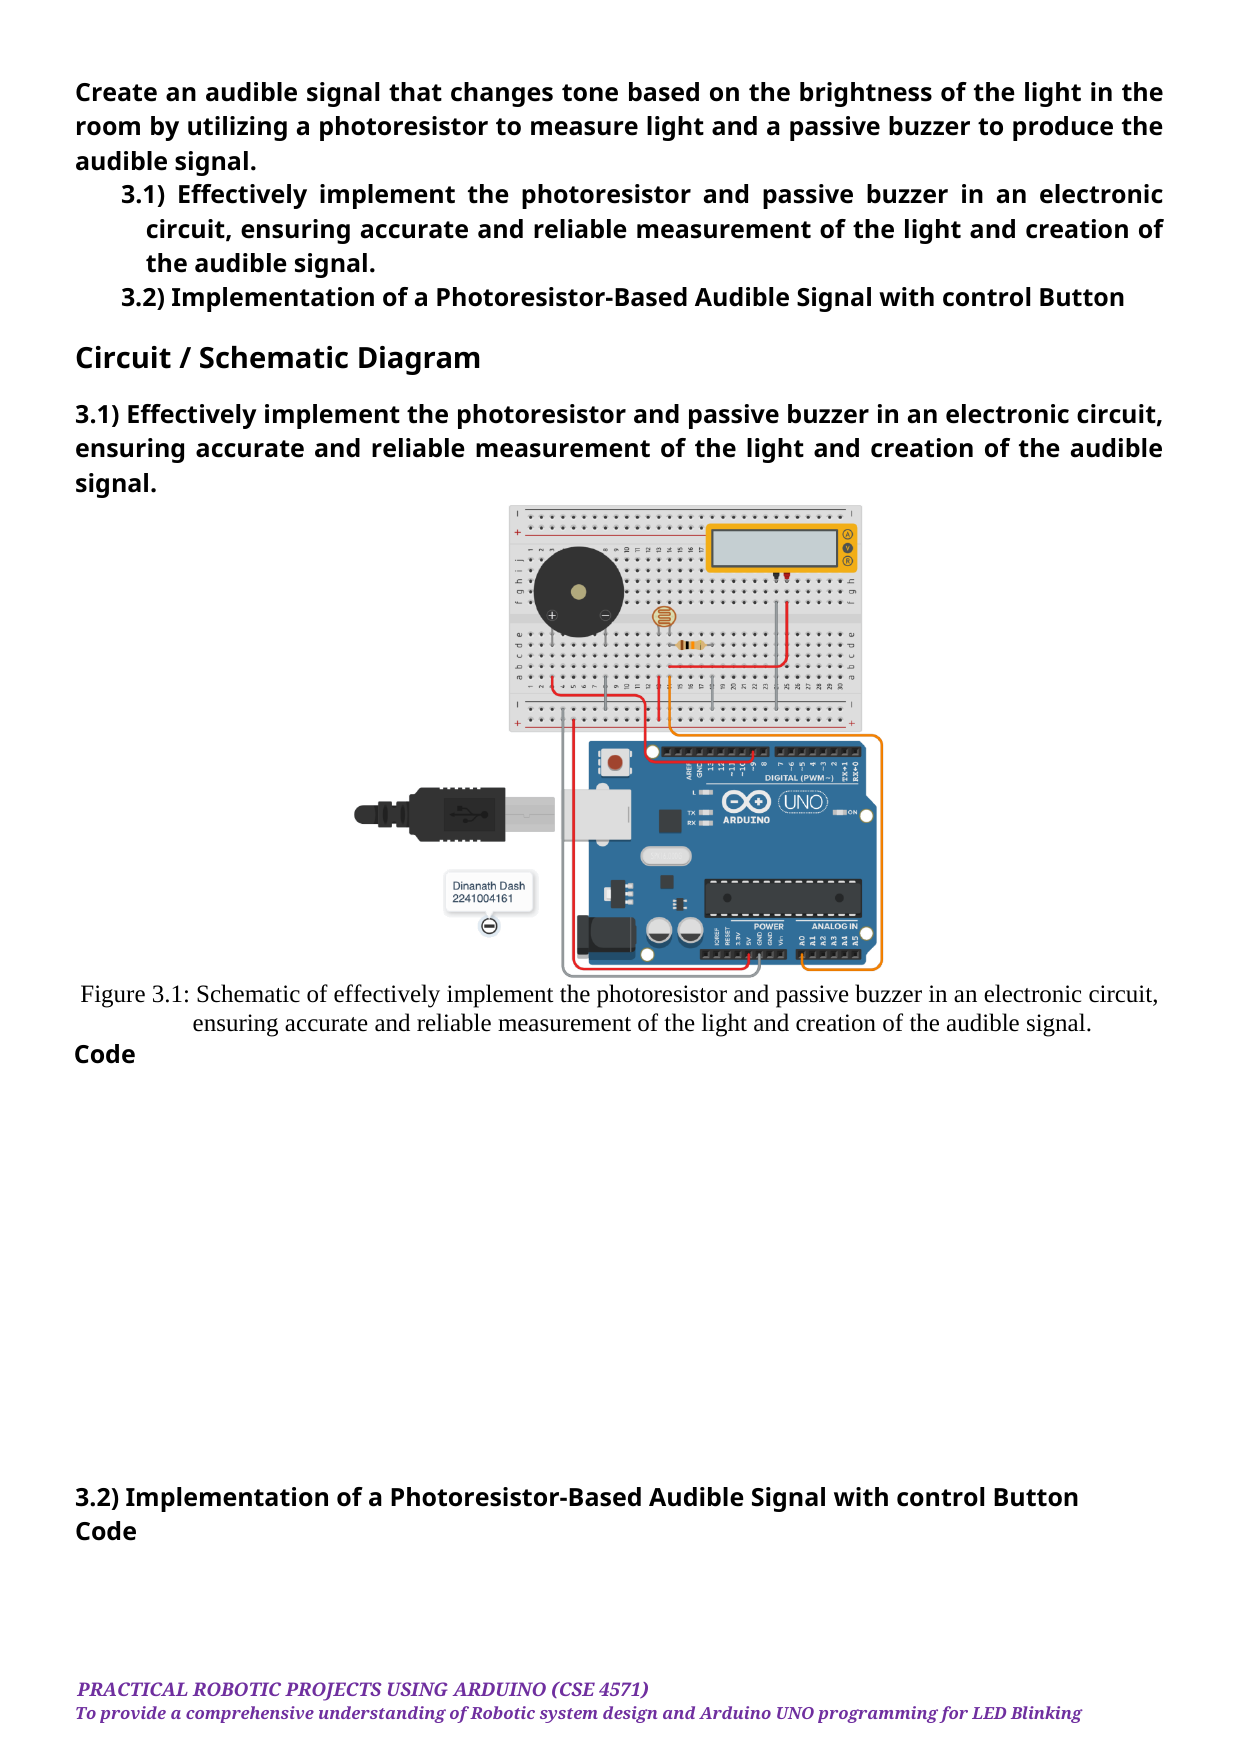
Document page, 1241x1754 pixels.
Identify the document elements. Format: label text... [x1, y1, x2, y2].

list 3.2) Implementation of a Photoresistor-Based Audible Signal with control Button [121, 279, 1165, 313]
subtitle Circuit / Schematic Diagram [75, 338, 1165, 377]
list 3.1) Effectively implement the photoresistor and passive buzzer in an electronic circuit, ensuring accurate and reliable measurement of the light and creation of the audible signal. [121, 177, 1165, 279]
list Create an audible signal that changes tone based on the brightness of the light in the room by utilizing a photoresistor to measure light and a passive buzzer to produce the audible signal. [75, 75, 1165, 177]
text Code [75, 1514, 1165, 1548]
list 3.1) Effectively implement the photoresistor and passive buzzer in an electronic circuit, ensuring accurate and reliable measurement of the light and creation of the audible signal. [75, 397, 1165, 499]
list Figure 3.1: Schematic of effectively implement the photoresistor and passive buzzer in an electronic circuit, ensuring accurate and reliable measurement of the light and creation of the audible signal. [74, 979, 1165, 1037]
picture [346, 499, 893, 980]
list 3.2) Implementation of a Photoresistor-Based Audible Signal with control Button [75, 1479, 1165, 1514]
list Code [74, 1037, 1165, 1071]
